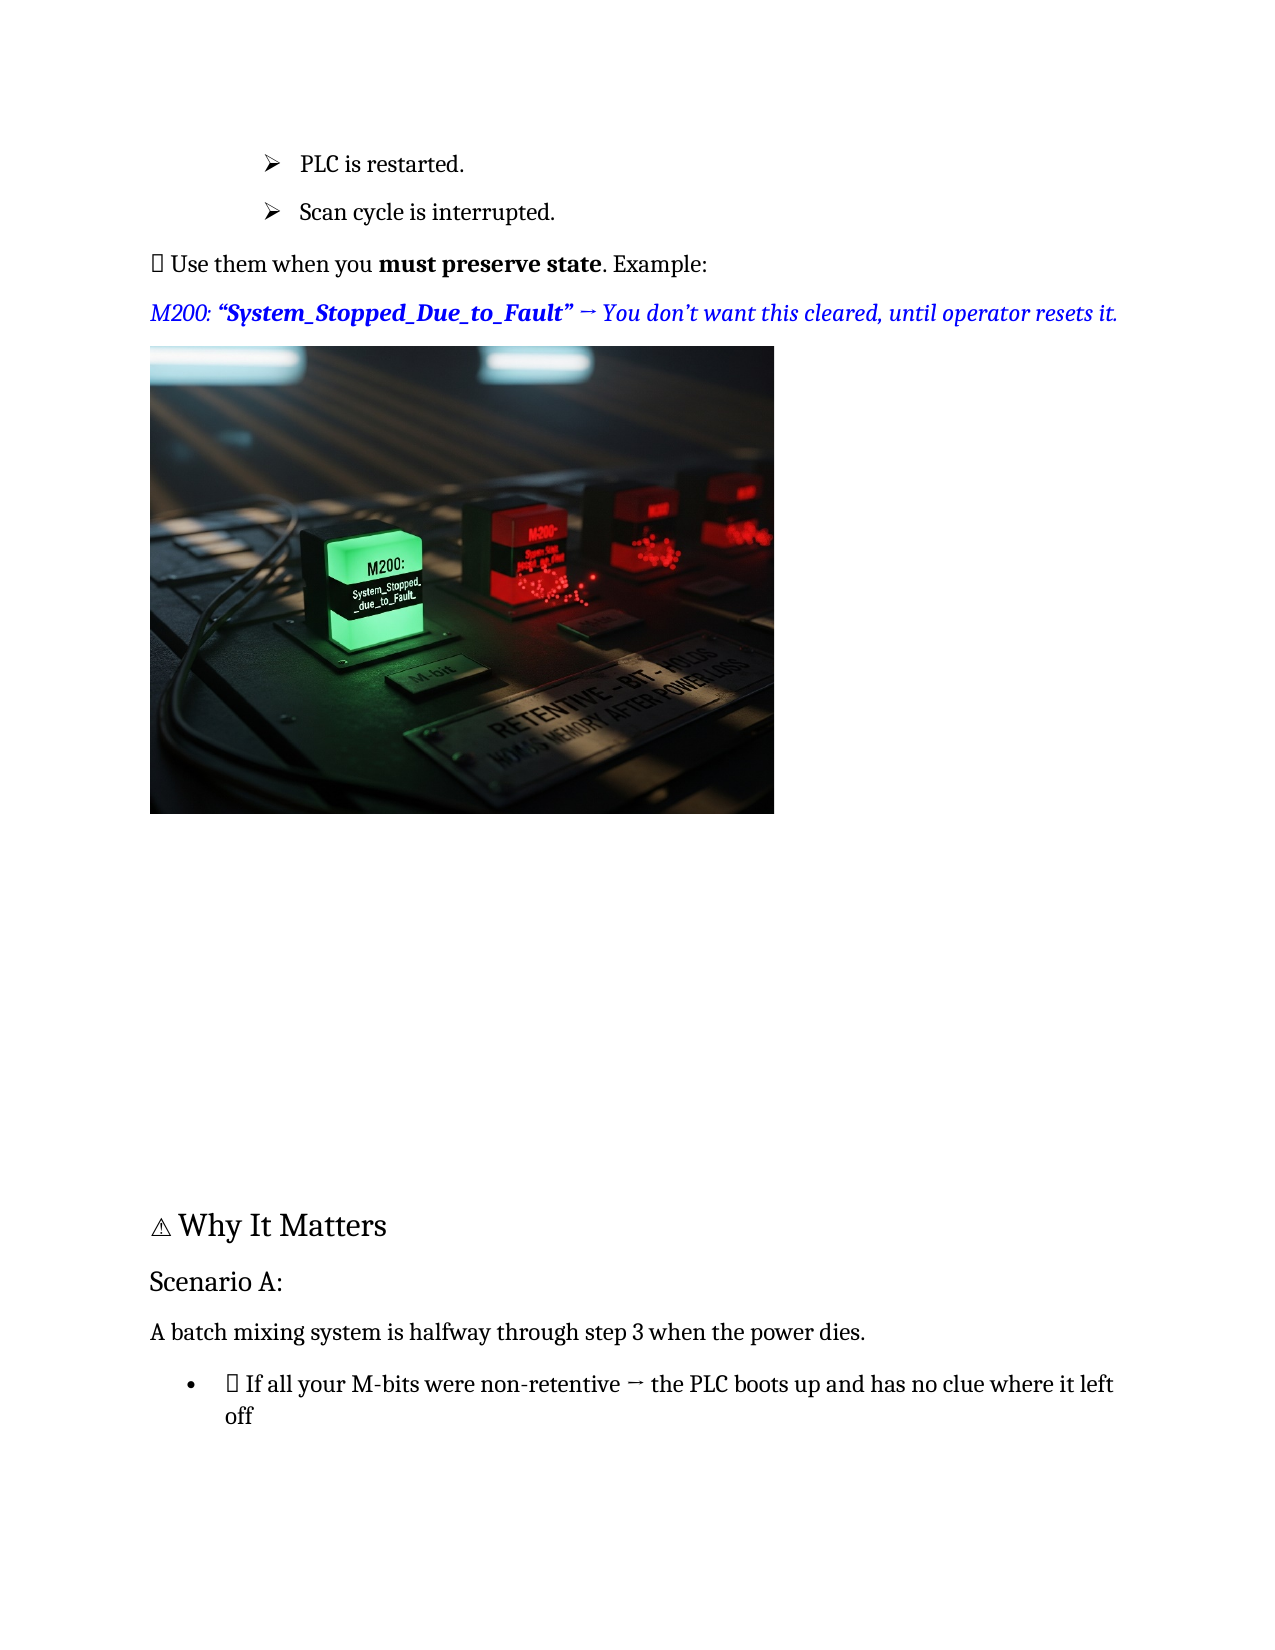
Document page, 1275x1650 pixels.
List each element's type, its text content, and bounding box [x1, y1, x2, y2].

text M200: “System_Stopped_Due_to_Fault” → You don’t want this cleared, until operator resets it. [150, 299, 1125, 328]
list PLC is restarted. [262, 150, 1125, 179]
text ⚠️ Why It Matters [150, 1207, 1125, 1245]
text A batch mixing system is halfway through step 3 when the power dies. [150, 1318, 1125, 1346]
list ❌ If all your M-bits were non-retentive → the PLC boots up and has no clue where it left off [187, 1365, 1125, 1431]
picture [150, 346, 775, 814]
list Scan cycle is interrupted. [262, 198, 1125, 226]
text Scenario A: [150, 1265, 1125, 1298]
text ✅ Use them when you must preserve state. Example: [150, 245, 1125, 279]
